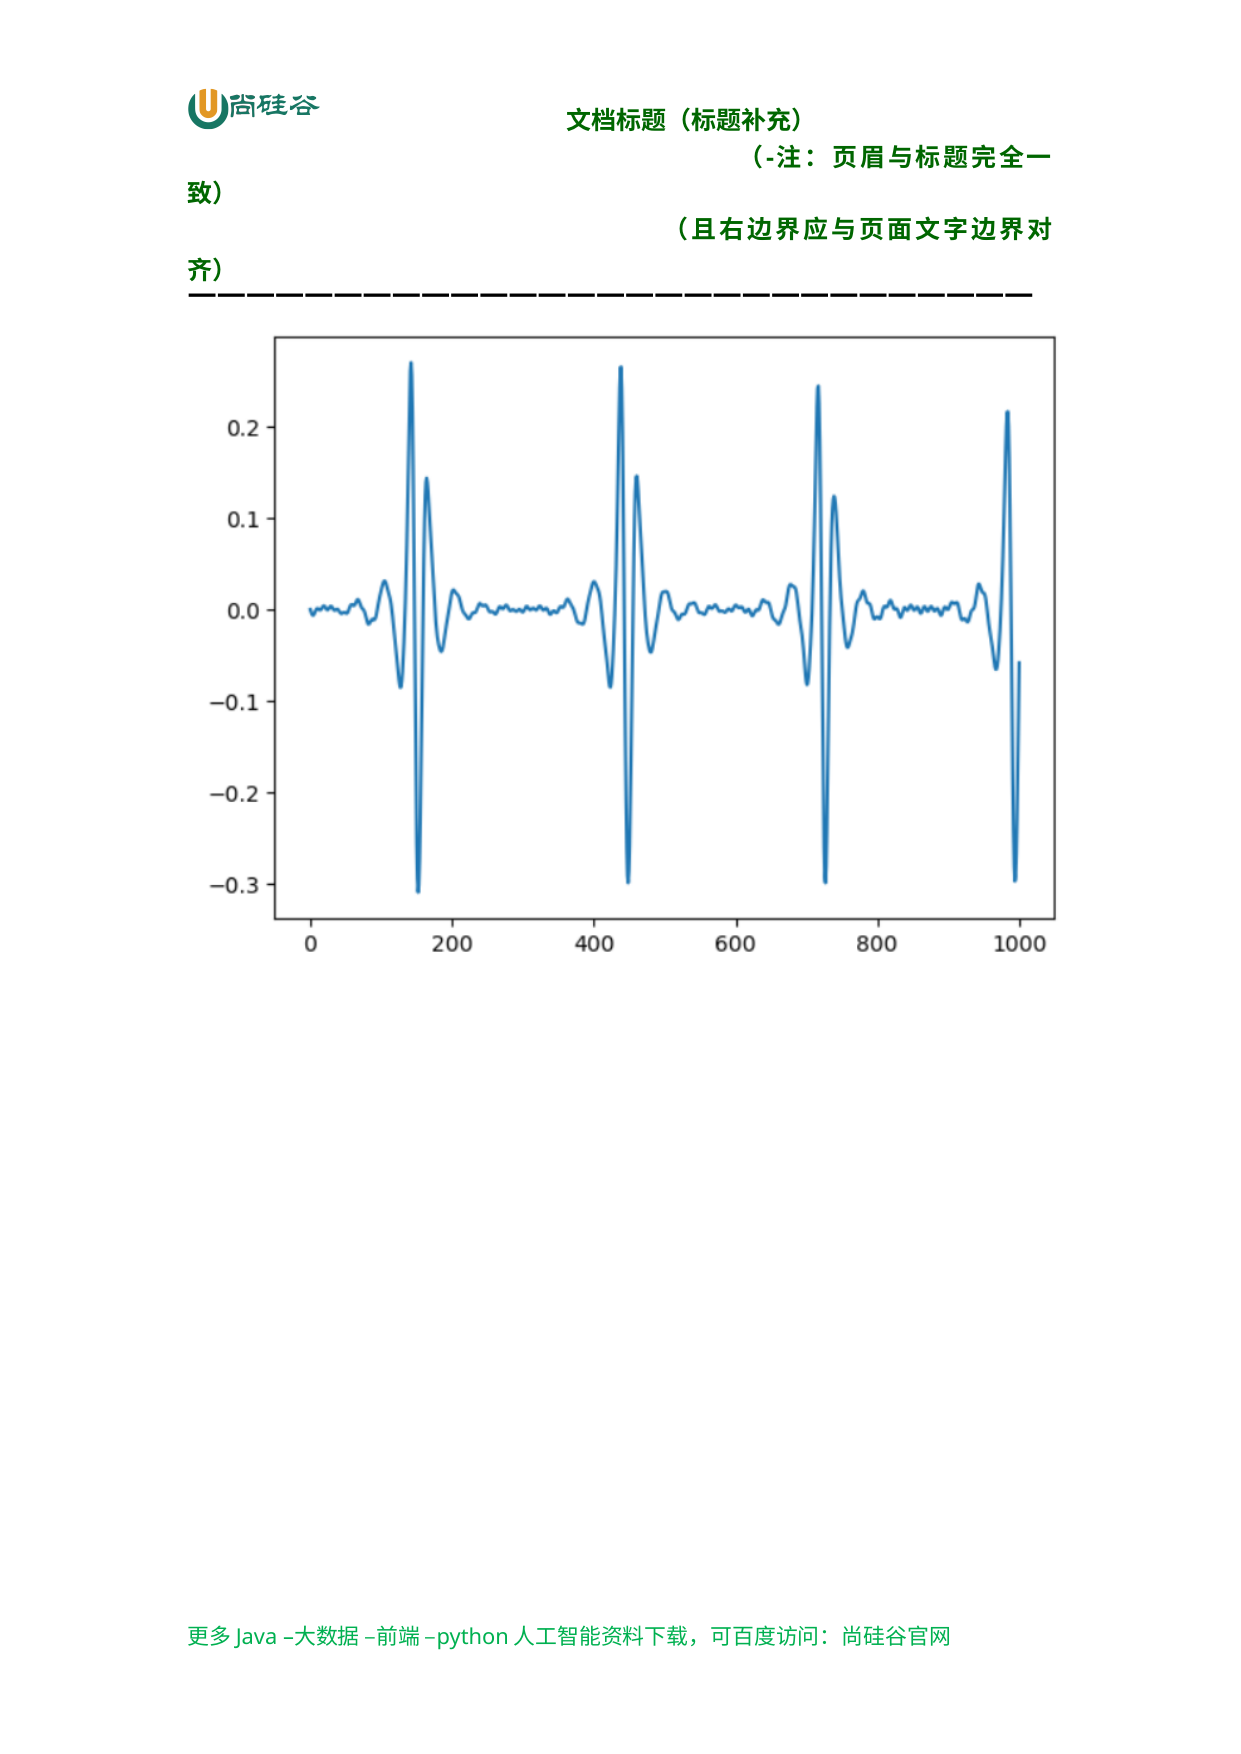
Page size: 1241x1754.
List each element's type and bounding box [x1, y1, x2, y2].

picture [206, 321, 1071, 967]
picture [187, 88, 321, 130]
